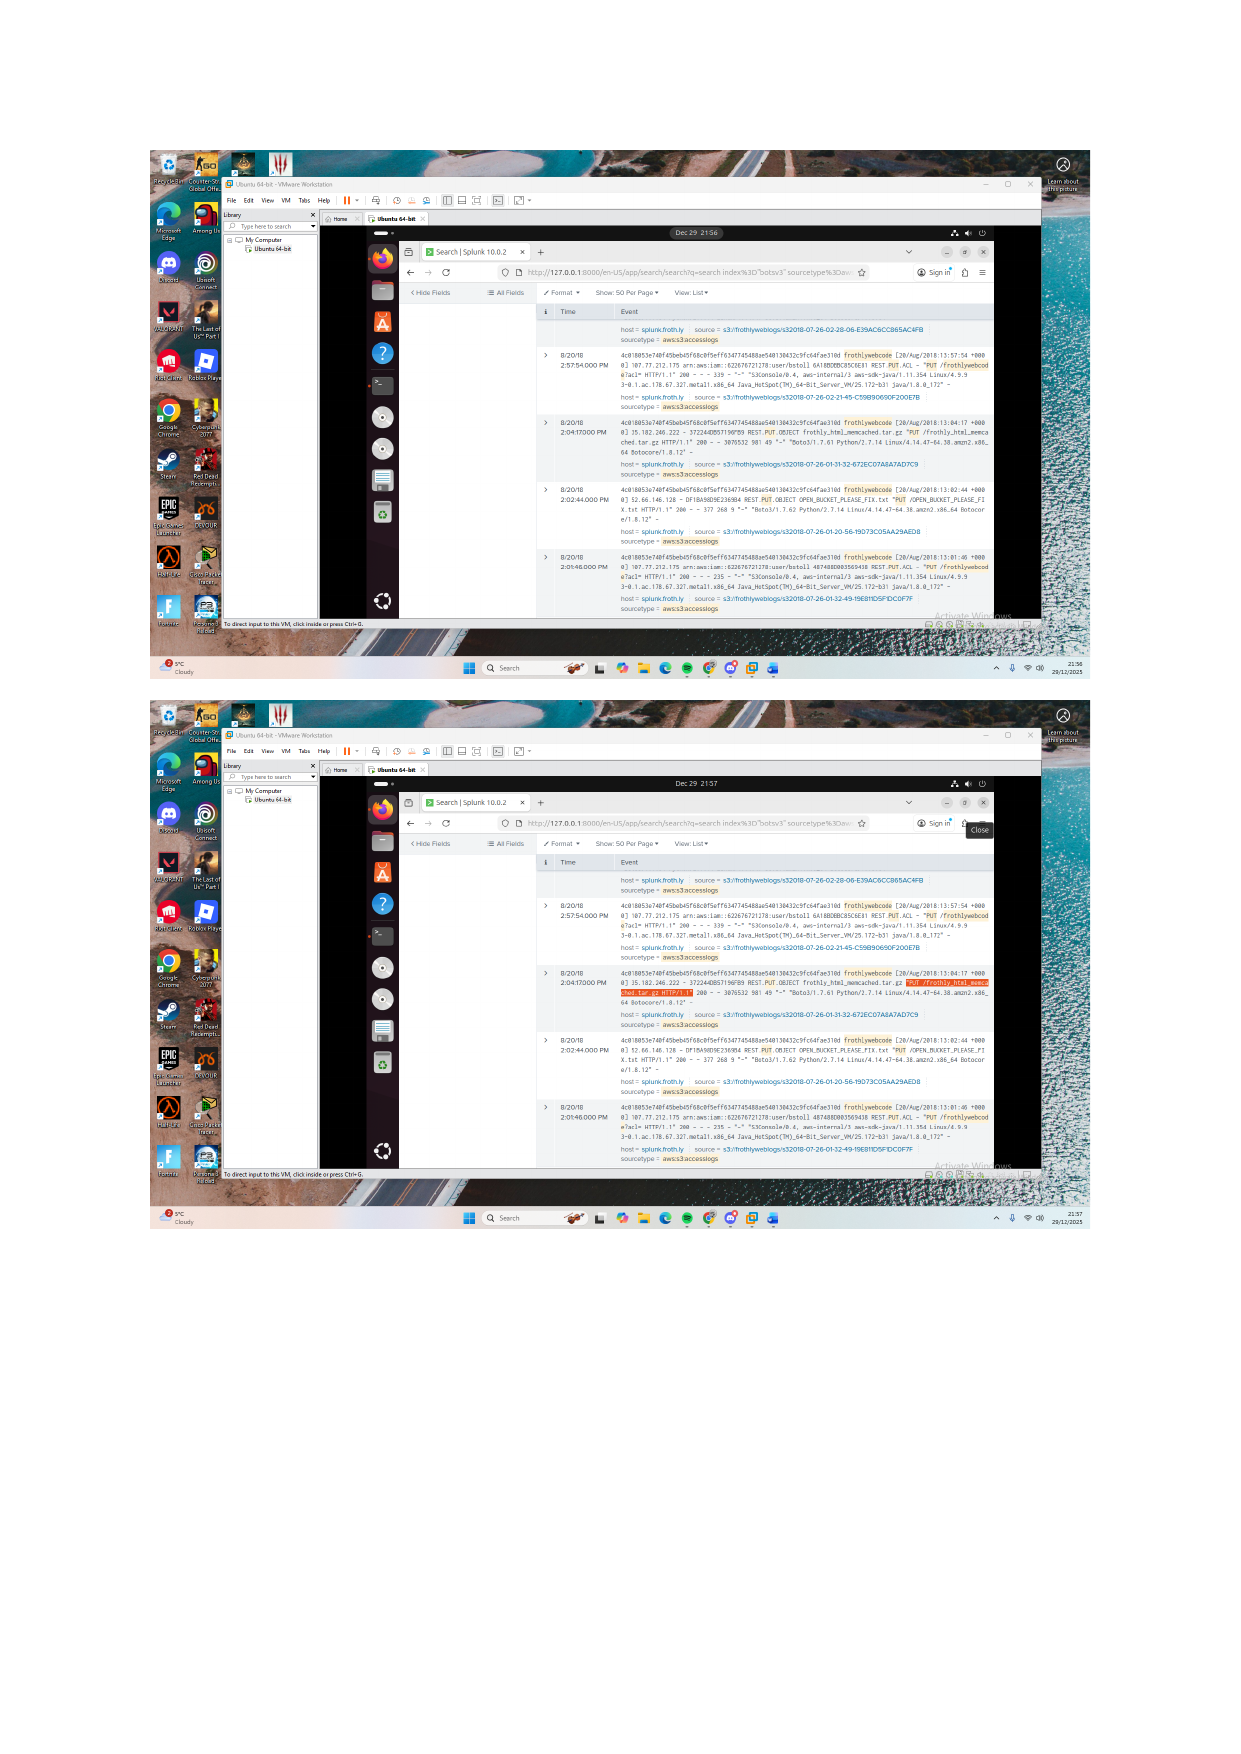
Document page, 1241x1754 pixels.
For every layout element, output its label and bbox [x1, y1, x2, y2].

picture [150, 150, 1091, 679]
picture [150, 700, 1091, 1229]
